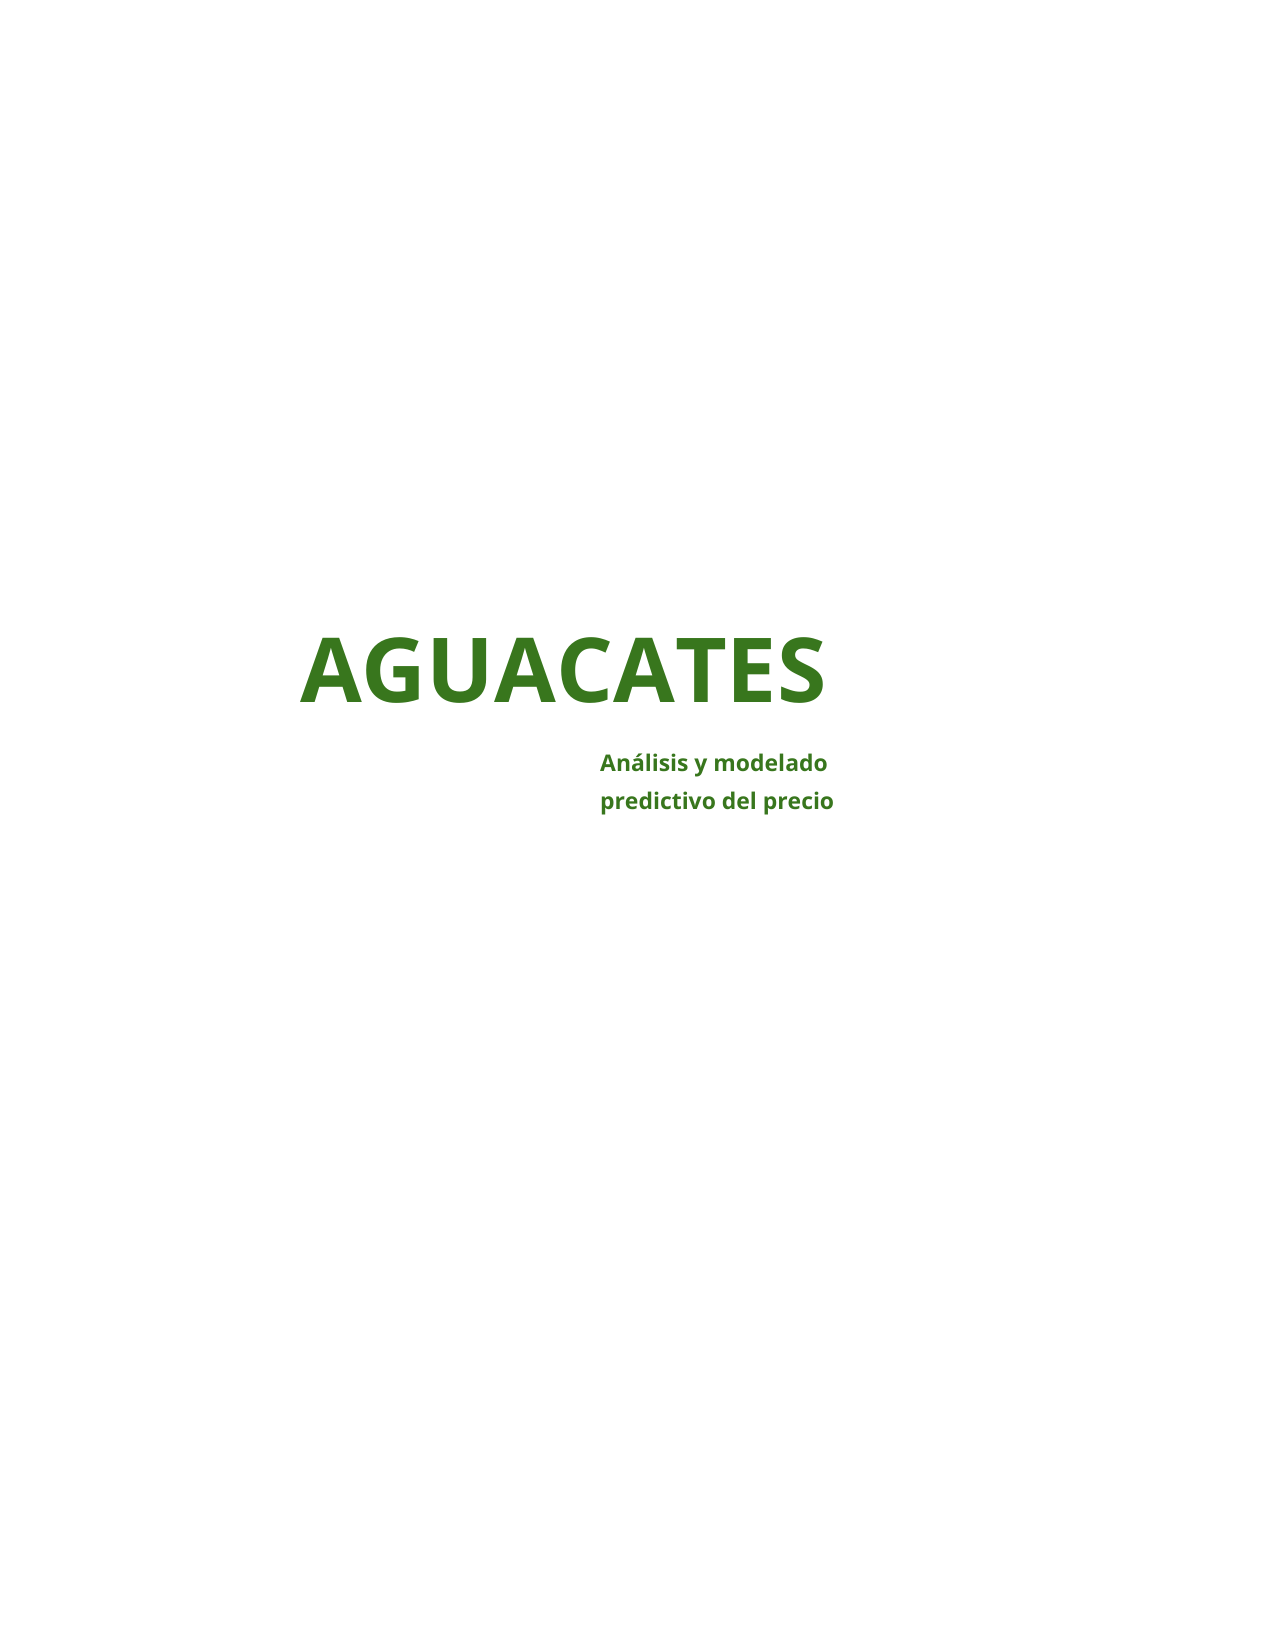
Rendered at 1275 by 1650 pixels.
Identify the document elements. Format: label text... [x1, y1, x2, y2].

text predictivo del precio [150, 785, 1125, 816]
text Análisis y modelado [150, 747, 1125, 778]
text AGUACATES [300, 607, 1125, 729]
